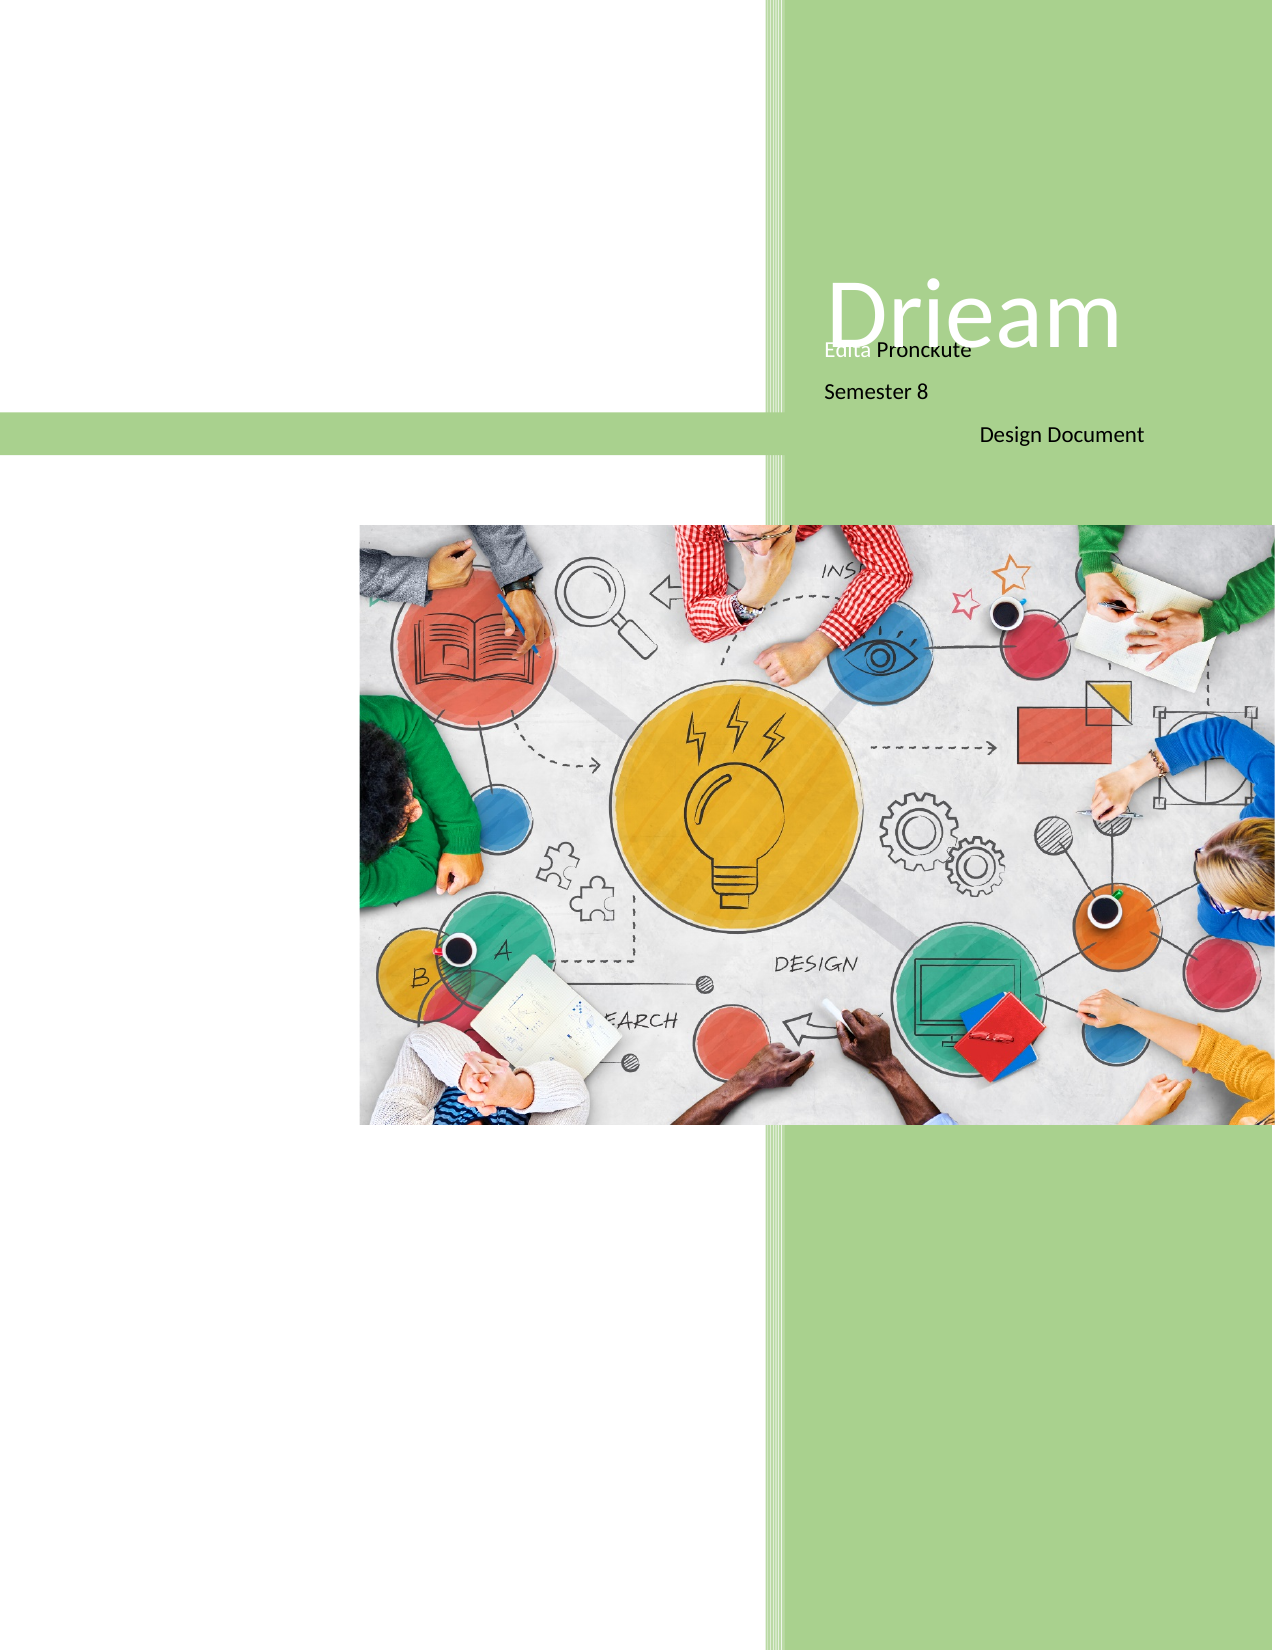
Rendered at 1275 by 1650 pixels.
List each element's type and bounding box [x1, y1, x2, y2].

picture [359, 525, 1275, 1125]
